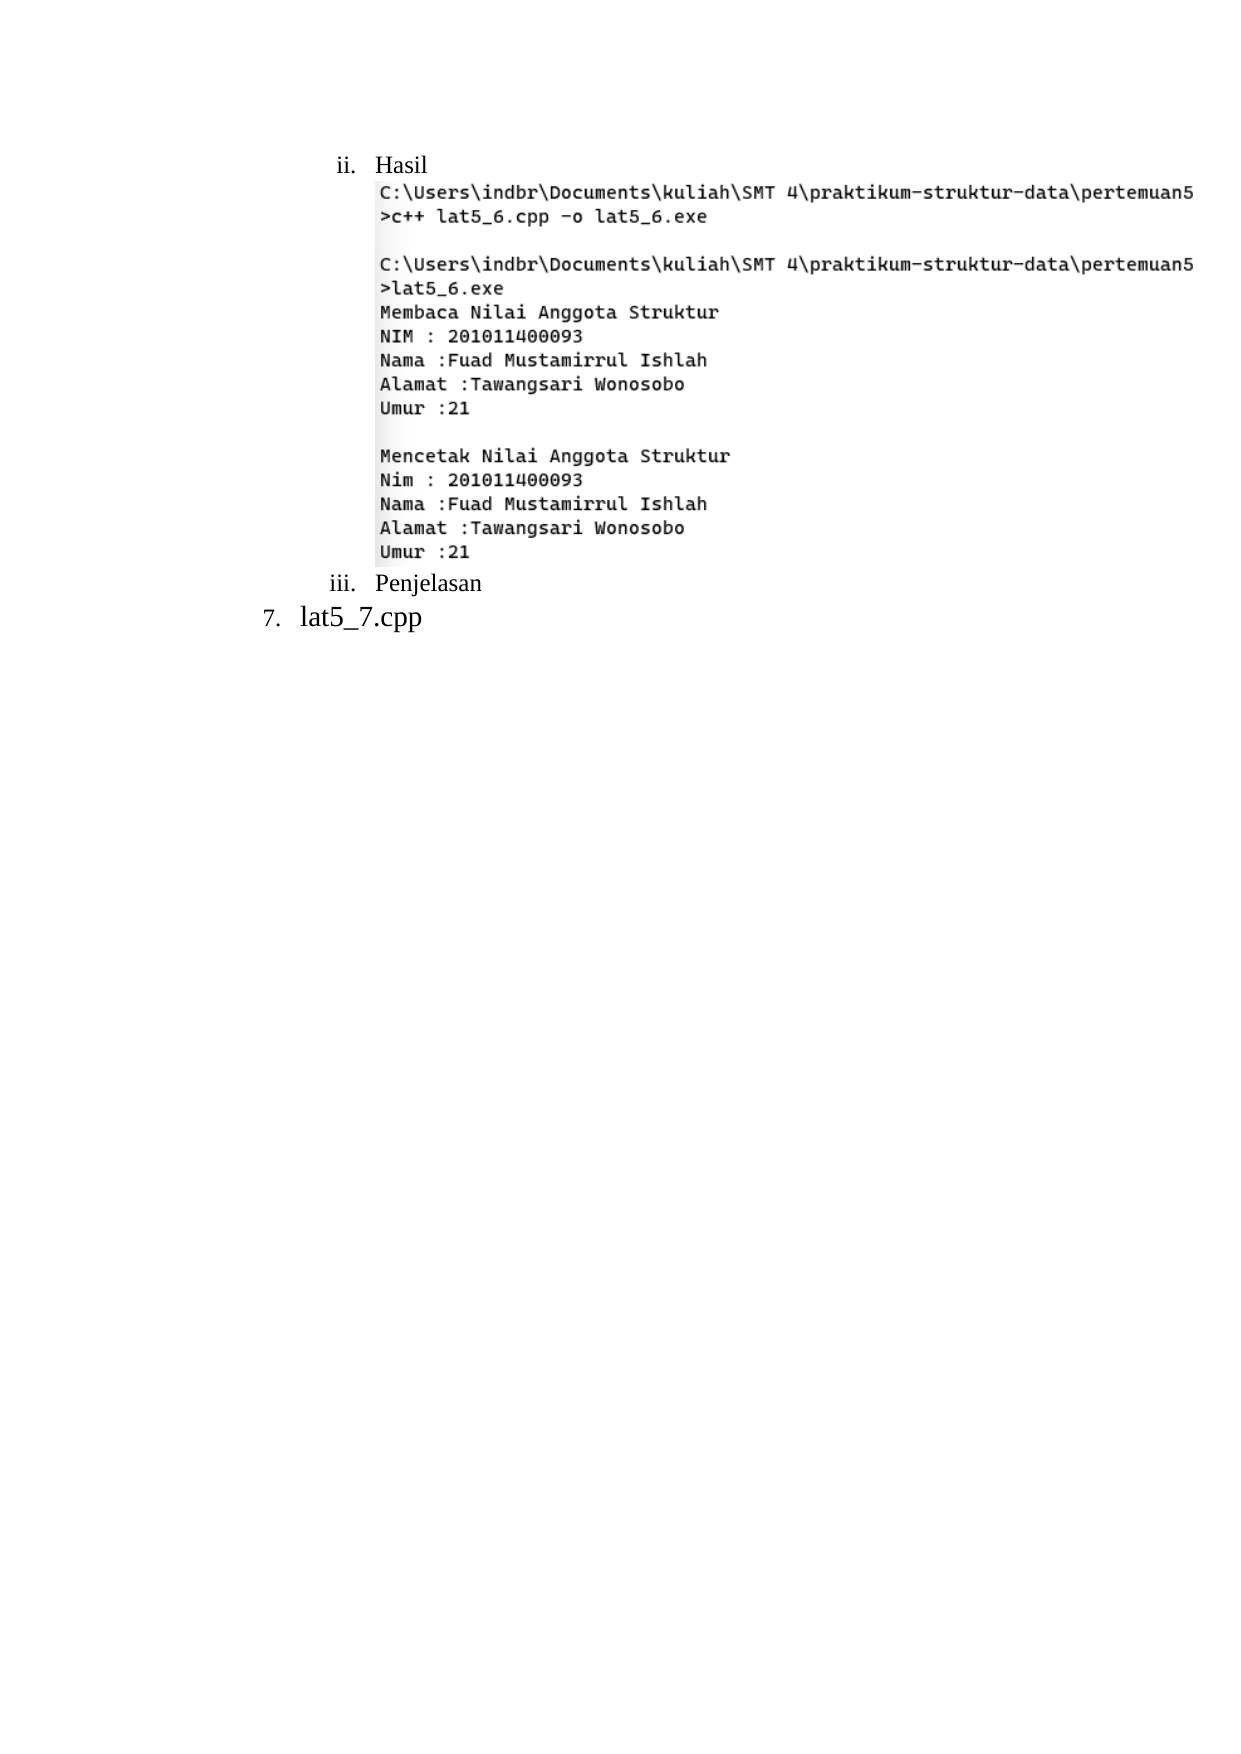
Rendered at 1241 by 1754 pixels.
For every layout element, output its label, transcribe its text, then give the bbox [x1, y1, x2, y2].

picture [375, 181, 1208, 567]
list lat5_7.cpp [262, 599, 1090, 633]
list Penjelasan [356, 568, 1090, 597]
